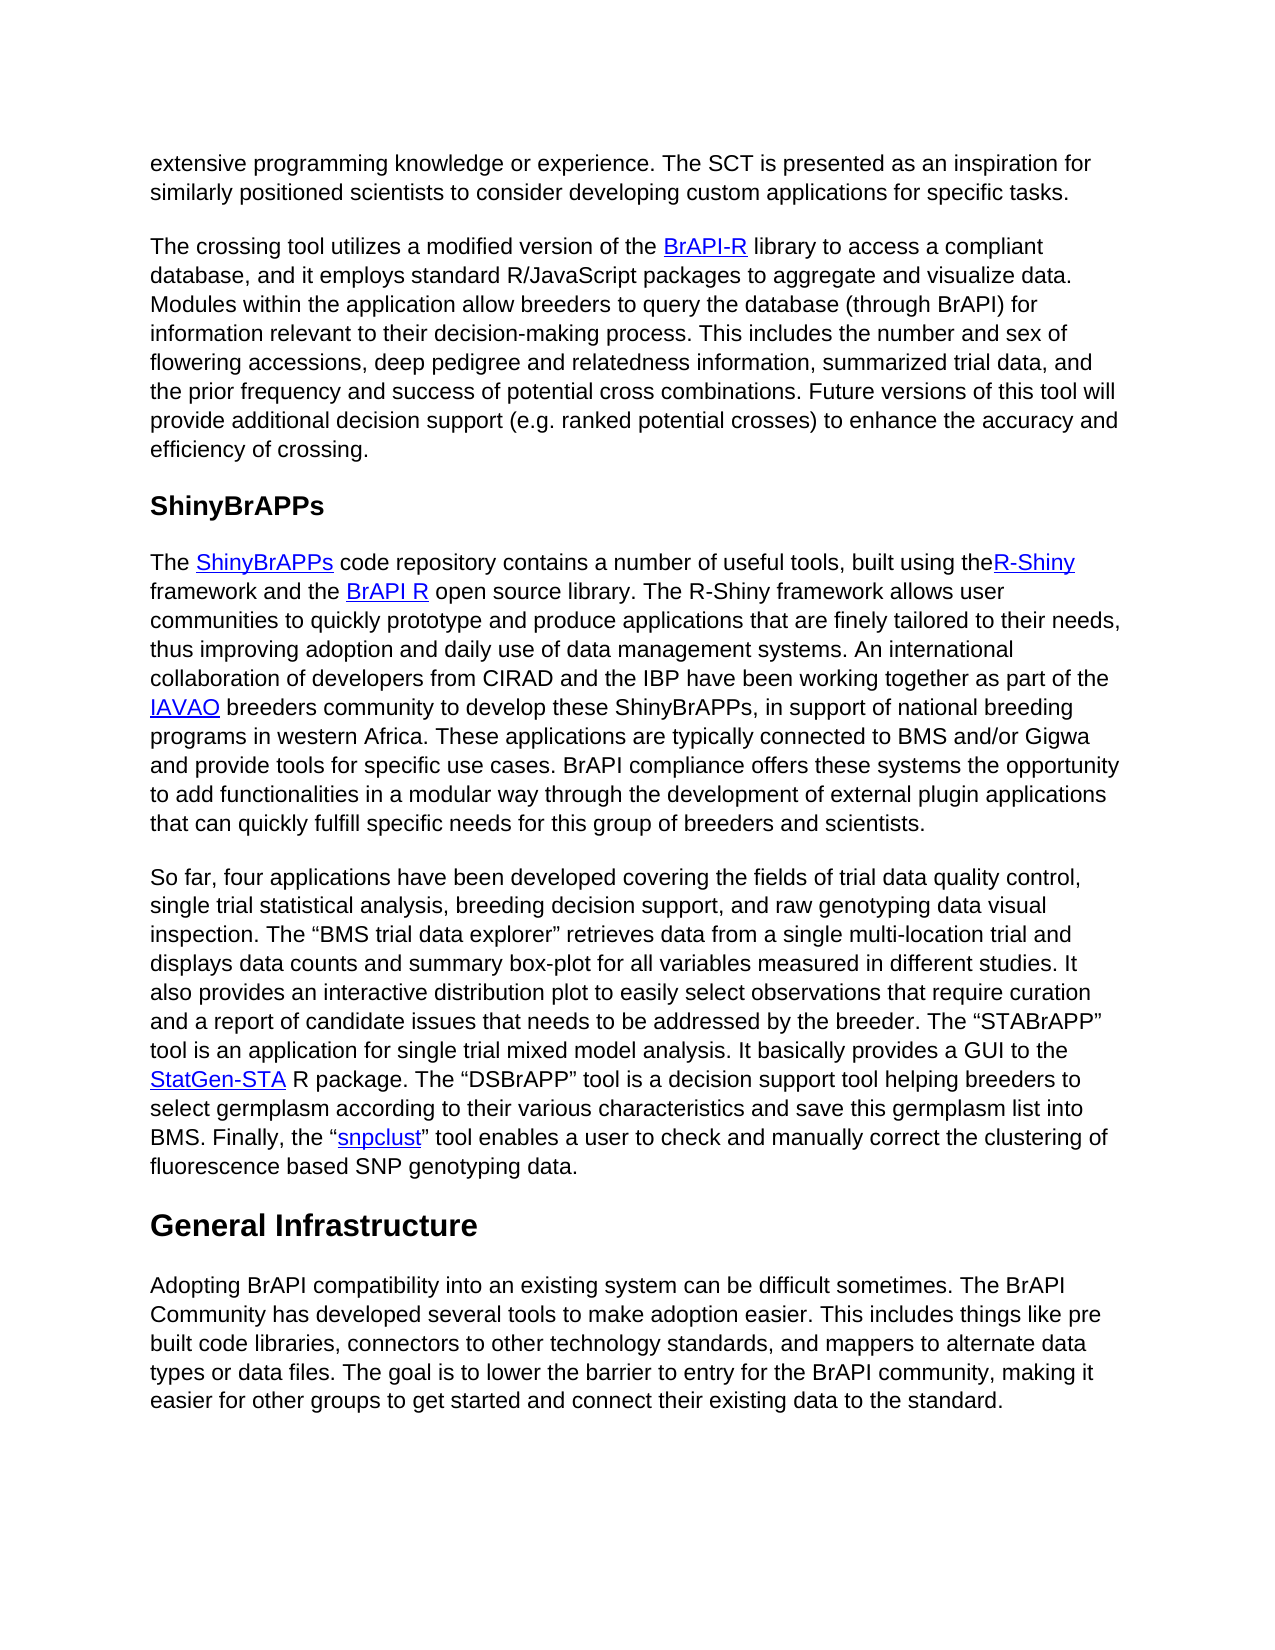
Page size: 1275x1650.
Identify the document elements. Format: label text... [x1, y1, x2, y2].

subtitle General Infrastructure [150, 1207, 1125, 1243]
text The crossing tool utilizes a modified version of the BrAPI-R library to access a compliant database, and it employs standard R/JavaScript packages to aggregate and visualize data. Modules within the application allow breeders to query the database (through BrAPI) for information relevant to their decision-making process. This includes the number and sex of flowering accessions, deep pedigree and relatedness information, summarized trial data, and the prior frequency and success of potential cross combinations. Future versions of this tool will provide additional decision support (e.g. ranked potential crosses) to enhance the accuracy and efficiency of crossing. [150, 233, 1125, 462]
subtitle ShinyBrAPPs [150, 489, 1125, 521]
text The ShinyBrAPPs code repository contains a number of useful tools, built using theR-Shiny framework and the BrAPI R open source library. The R-Shiny framework allows user communities to quickly prototype and produce applications that are finely tailored to their needs, thus improving adoption and daily use of data management systems. An international collaboration of developers from CIRAD and the IBP have been working together as part of the IAVAO breeders community to develop these ShinyBrAPPs, in support of national breeding programs in western Africa. These applications are typically connected to BMS and/or Gigwa and provide tools for specific use cases. BrAPI compliance offers these systems the opportunity to add functionalities in a modular way through the development of external plugin applications that can quickly fulfill specific needs for this group of breeders and scientists. [150, 549, 1125, 836]
text So far, four applications have been developed covering the fields of trial data quality control, single trial statistical analysis, breeding decision support, and raw genotyping data visual inspection. The “BMS trial data explorer” retrieves data from a single multi-location trial and displays data counts and summary box-plot for all variables measured in different studies. It also provides an interactive distribution plot to easily select observations that require curation and a report of candidate issues that needs to be addressed by the breeder. The “STABrAPP” tool is an application for single trial mixed model analysis. It basically provides a GUI to the StatGen-STA R package. The “DSBrAPP” tool is a decision support tool helping breeders to select germplasm according to their various characteristics and save this germplasm list into BMS. Finally, the “snpclust” tool enables a user to check and manually correct the clustering of fluorescence based SNP genotyping data. [150, 863, 1125, 1179]
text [150, 150, 1125, 205]
text Adopting BrAPI compatibility into an existing system can be difficult sometimes. The BrAPI Community has developed several tools to make adoption easier. This includes things like pre built code libraries, connectors to other technology standards, and mappers to alternate data types or data files. The goal is to lower the barrier to entry for the BrAPI community, making it easier for other groups to get started and connect their existing data to the standard. [150, 1272, 1125, 1414]
